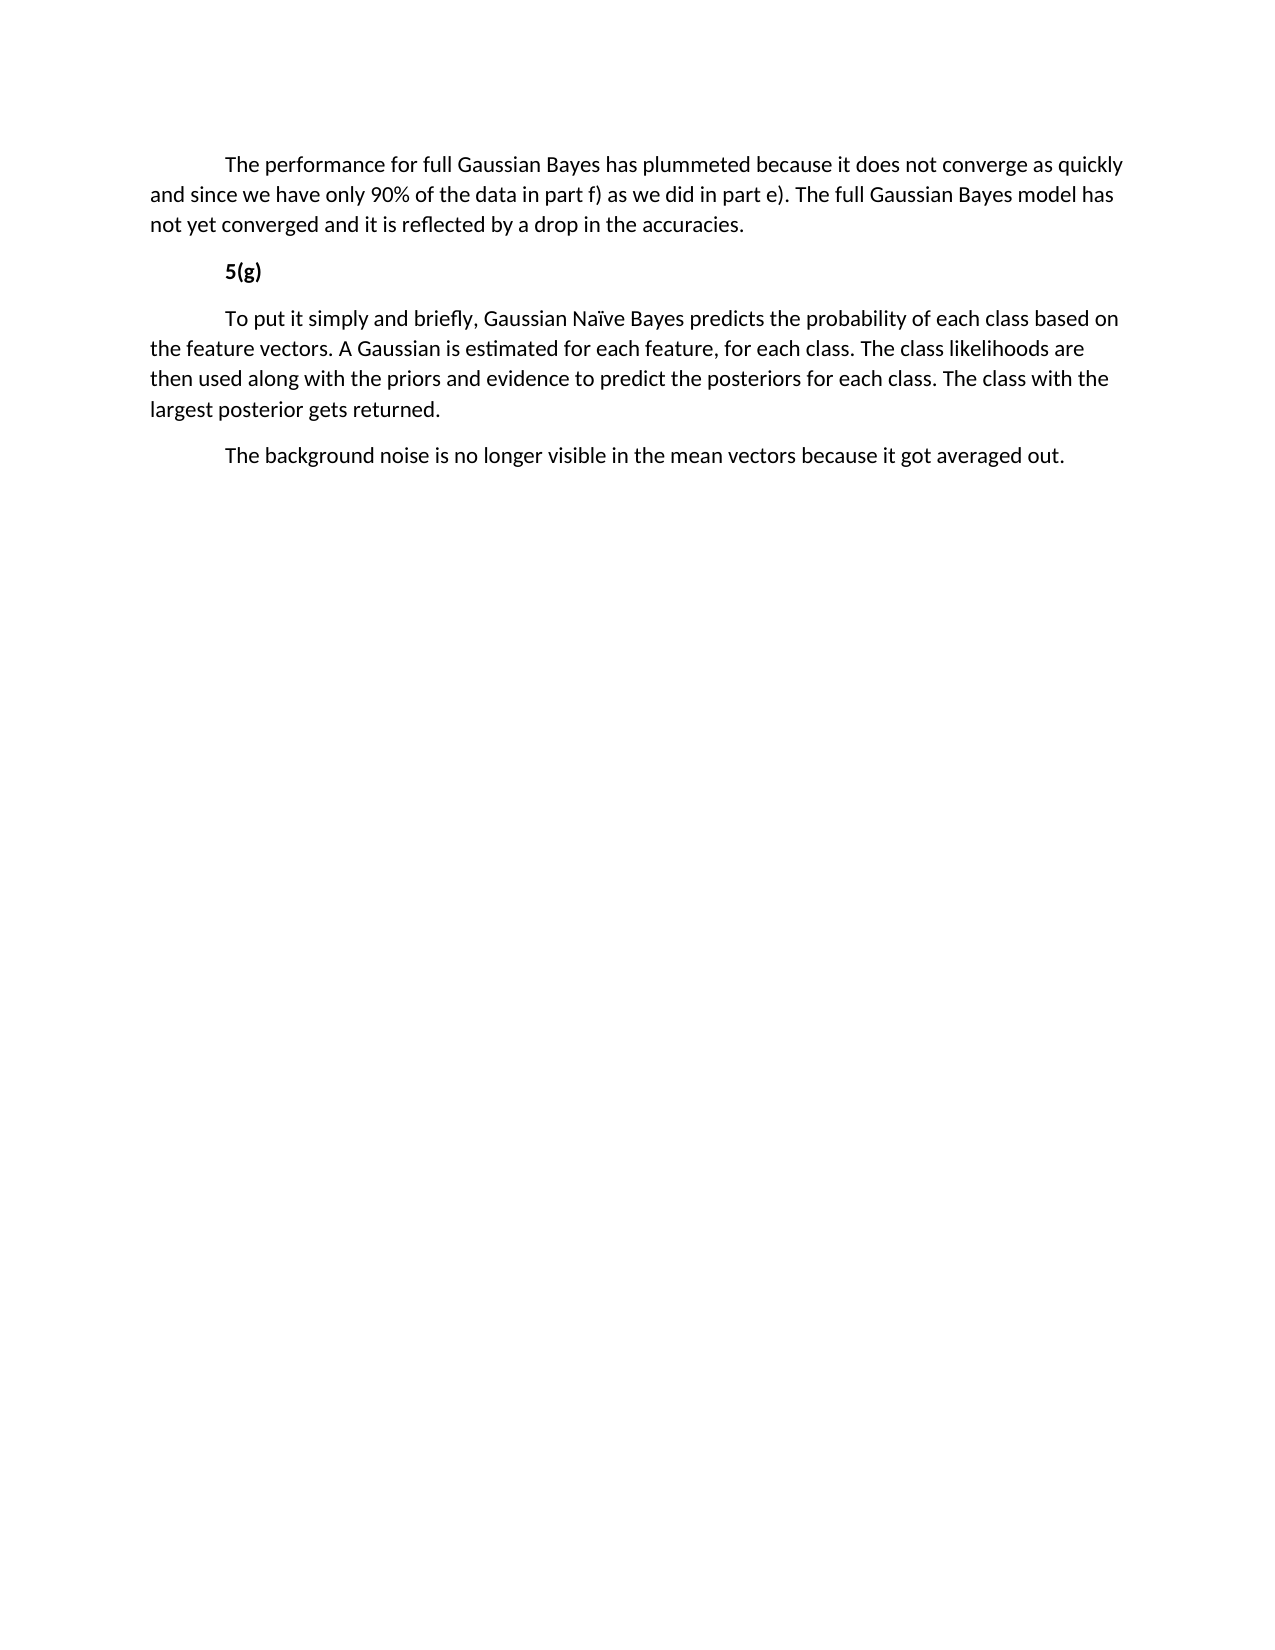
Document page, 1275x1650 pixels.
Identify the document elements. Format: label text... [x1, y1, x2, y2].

text The background noise is no longer visible in the mean vectors because it got averaged out. [150, 442, 1125, 470]
text The performance for full Gaussian Bayes has plummeted because it does not converge as quickly and since we have only 90% of the data in part f) as we did in part e). The full Gaussian Bayes model has not yet converged and it is reflected by a drop in the accuracies. [150, 150, 1125, 238]
text To put it simply and briefly, Gaussian Naïve Bayes predicts the probability of each class based on the feature vectors. A Gaussian is estimated for each feature, for each class. The class likelihoods are then used along with the priors and evidence to predict the posteriors for each class. The class with the largest posterior gets returned. [150, 304, 1125, 423]
text 5(g) [150, 257, 1125, 285]
